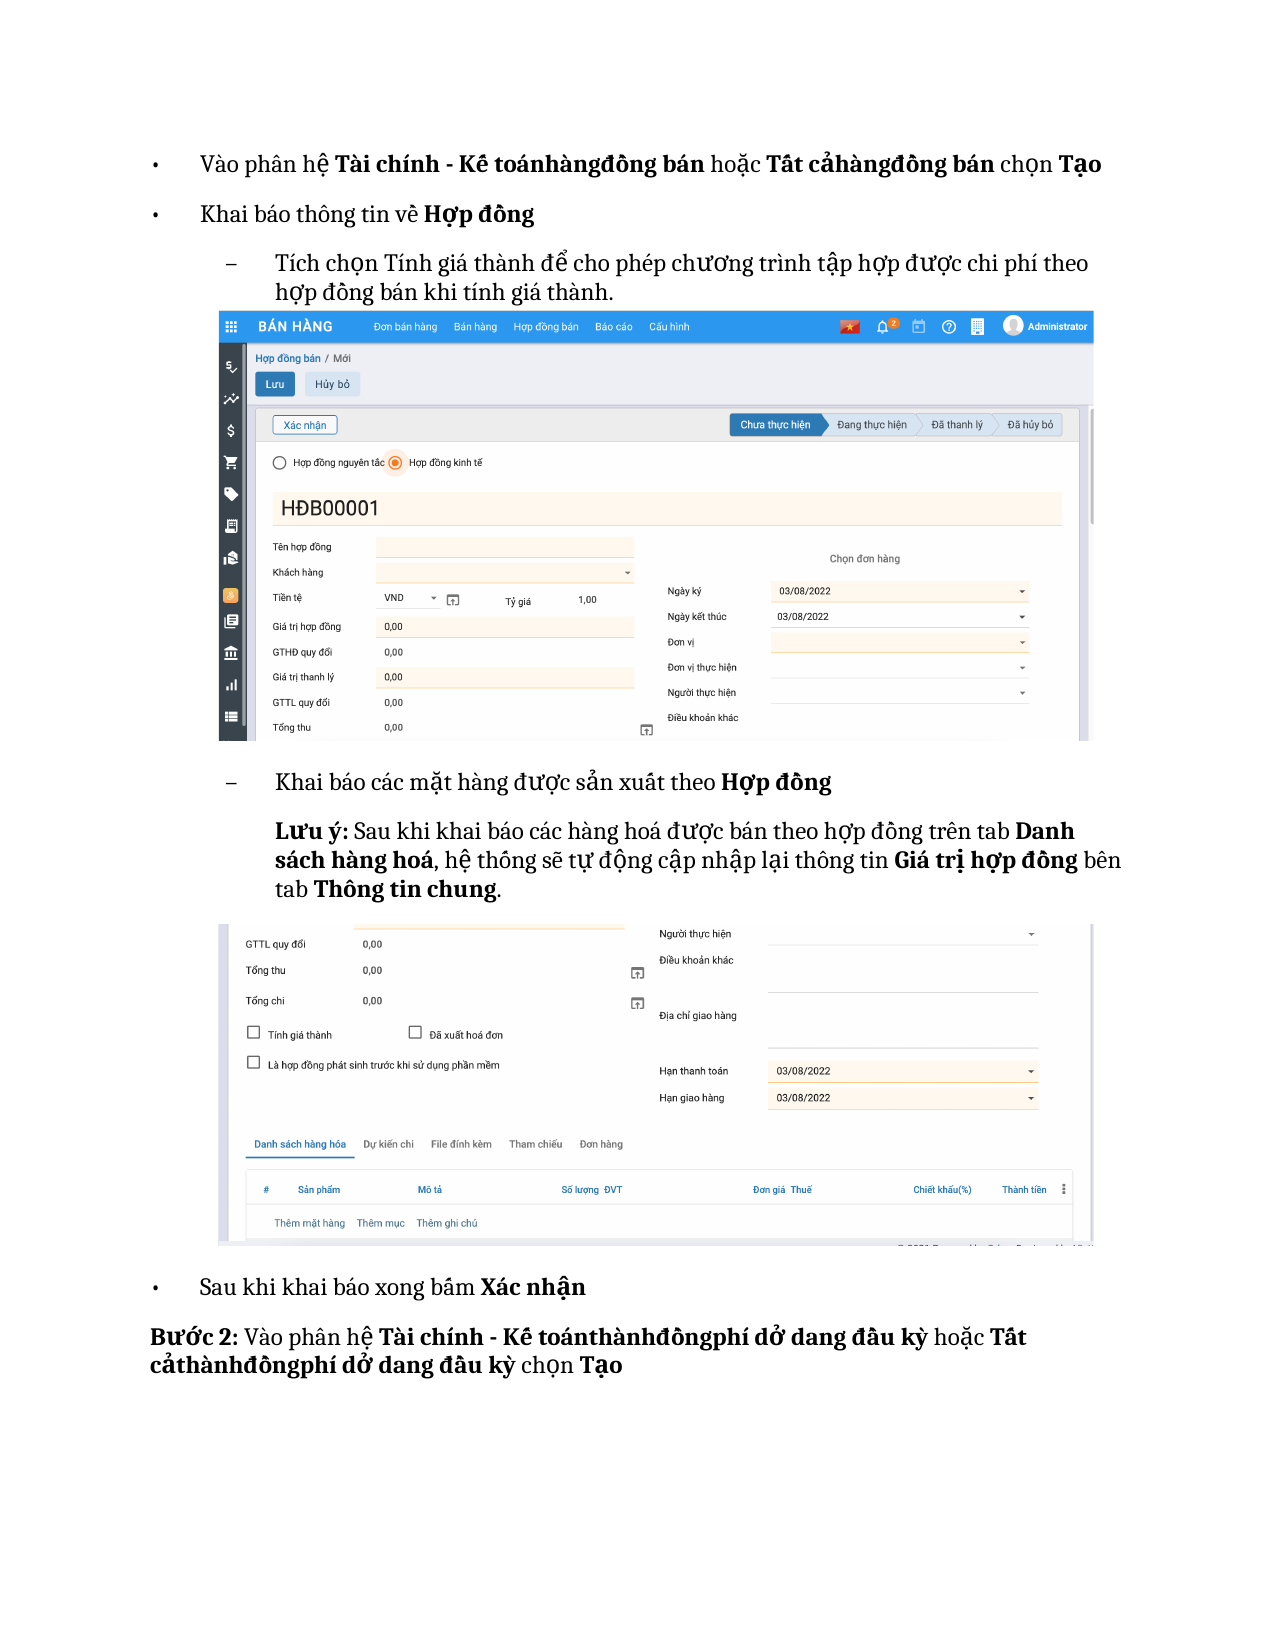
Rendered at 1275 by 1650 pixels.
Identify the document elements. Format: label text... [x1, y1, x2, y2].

picture [218, 924, 1094, 1246]
picture [218, 310, 1094, 741]
list Vào phân hệ Tài chính - Kế toánhàngđồng bán hoặc Tất cảhàngđồng bán chọn Tạo [150, 150, 1125, 179]
list Sau khi khai báo xong bấm Xác nhận [150, 1273, 1125, 1302]
list Khai báo các mặt hàng được sản xuất theo Hợp đồng [225, 767, 1125, 796]
list Khai báo thông tin về Hợp đồng [150, 199, 1125, 228]
text Bước 2: Vào phân hệ Tài chính - Kế toánthànhđồngphí dở dang đầu kỳ hoặc Tất cảthànhđồngphí dở dang đầu kỳ chọn Tạo [150, 1323, 1125, 1380]
list Lưu ý: Sau khi khai báo các hàng hoá được bán theo hợp đồng trên tab Danh sách hàng hoá, hệ thống sẽ tự động cập nhập lại thông tin Giá trị hợp đồng bên tab Thông tin chung. [225, 817, 1125, 903]
list Tích chọn Tính giá thành để cho phép chương trình tập hợp được chi phí theo hợp đồng bán khi tính giá thành. [225, 249, 1125, 307]
